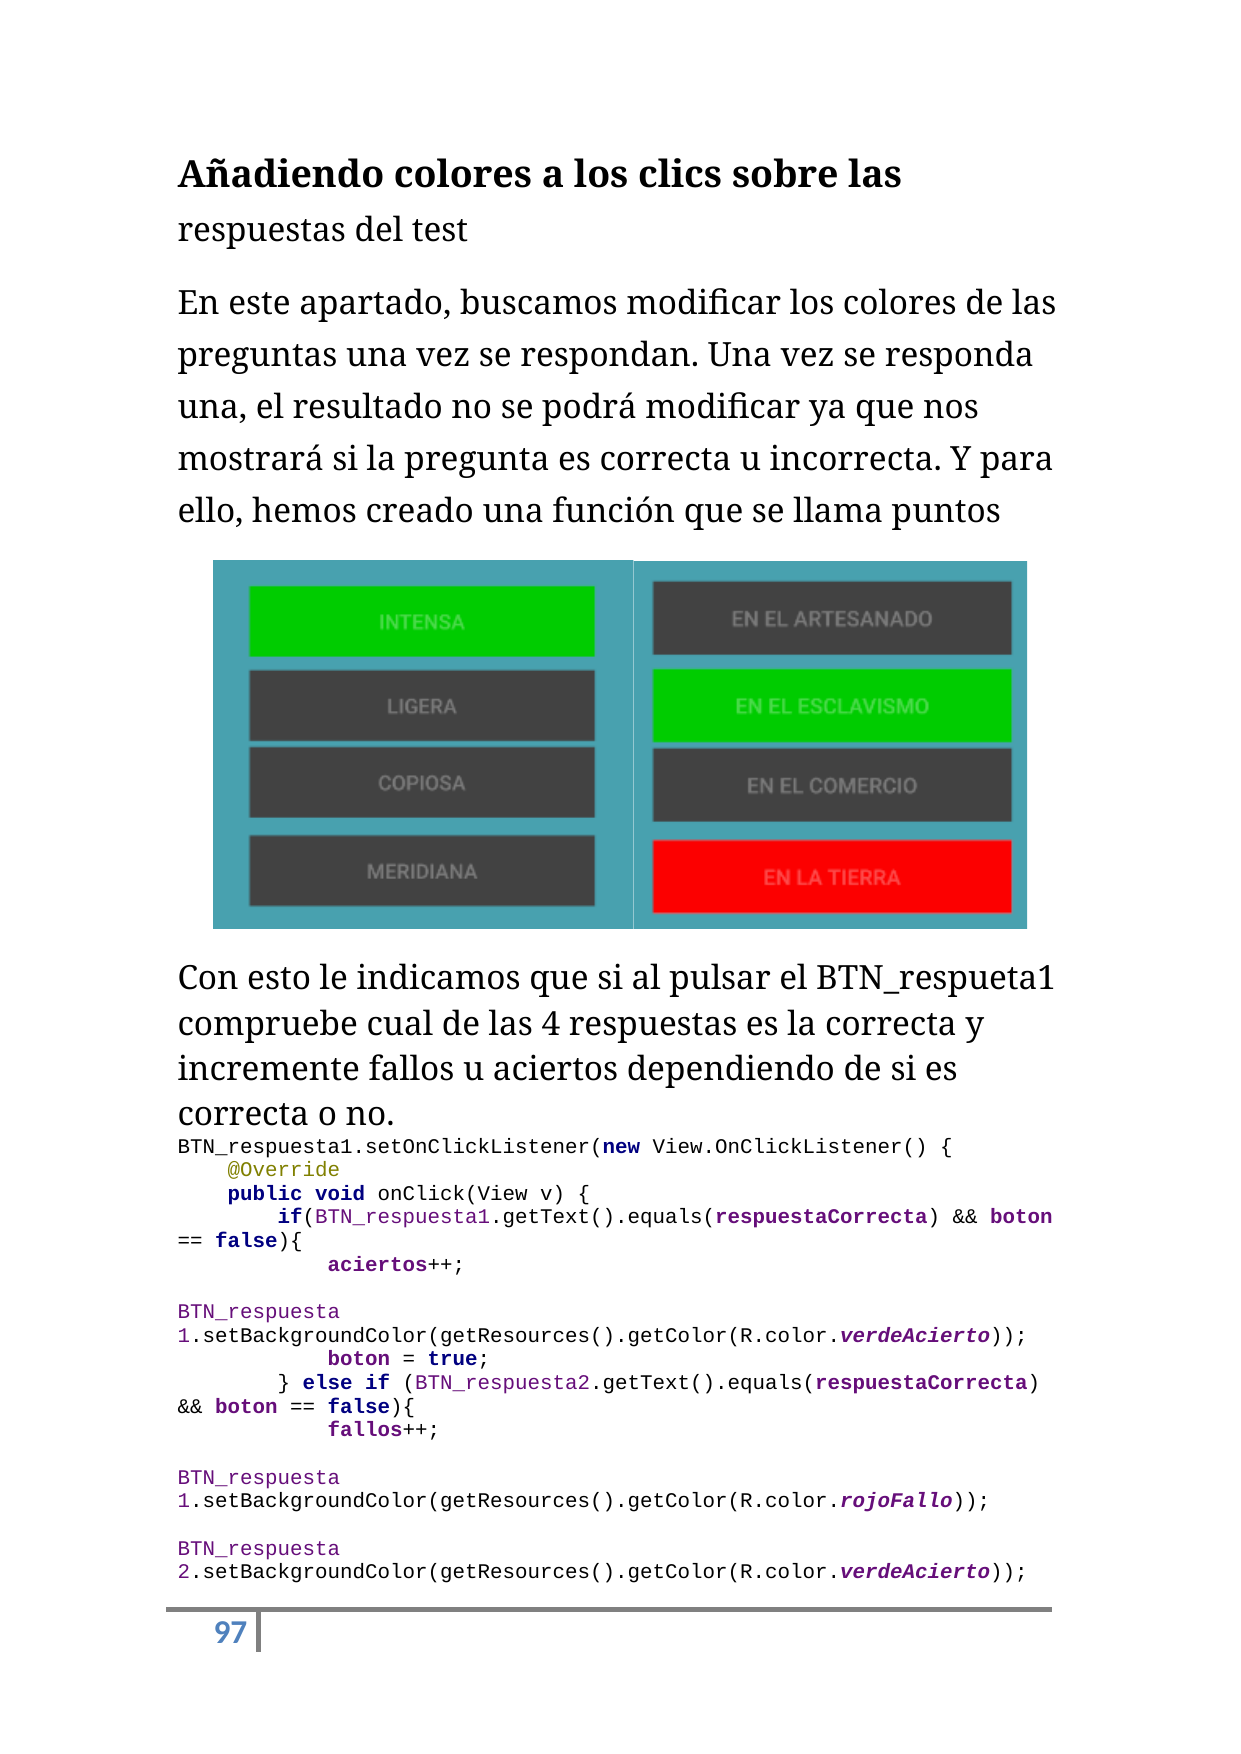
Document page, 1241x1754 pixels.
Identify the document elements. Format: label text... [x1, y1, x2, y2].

text En este apartado, buscamos modificar los colores de las preguntas una vez se respondan. Una vez se responda una, el resultado no se podrá modificar ya que nos mostrará si la pregunta es correcta u incorrecta. Y para ello, hemos creado una función que se llama puntos [177, 278, 1063, 533]
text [177, 1136, 1063, 1585]
picture [213, 560, 1028, 929]
text Añadiendo colores a los clics sobre las respuestas del test [177, 148, 1063, 251]
text Con esto le indicamos que si al pulsar el BTN_respueta1 compruebe cual de las 4 respuestas es la correcta y incremente fallos u aciertos dependiendo de si es correcta o no. [177, 954, 1063, 1136]
